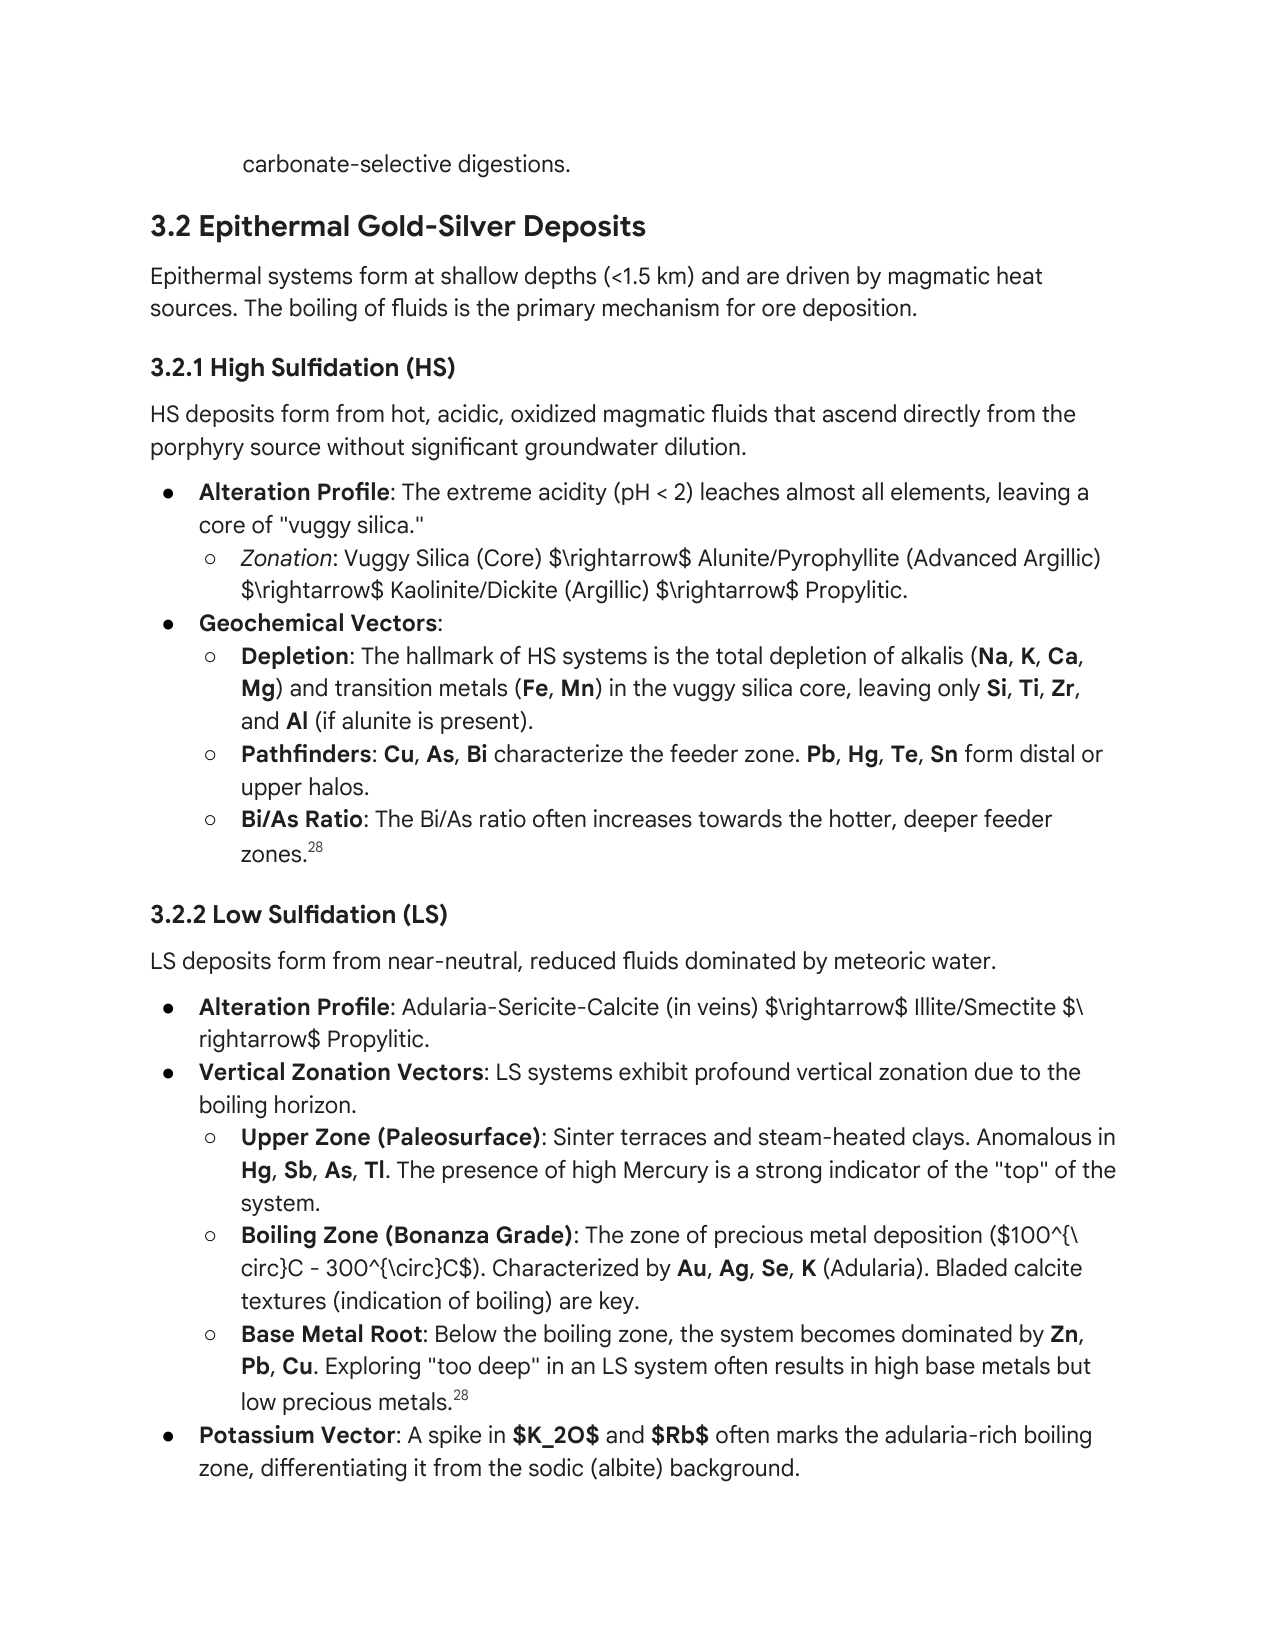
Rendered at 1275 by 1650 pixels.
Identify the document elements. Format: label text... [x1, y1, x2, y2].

subtitle 3.2.1 High Sulfidation (HS) [150, 352, 1125, 384]
list Pathfinders: Cu, As, Bi characterize the feeder zone. Pb, Hg, Te, Sn form distal or upper halos. [203, 740, 1125, 802]
list Depletion: The hallmark of HS systems is the total depletion of alkalis (Na, K, Ca, Mg) and transition metals (Fe, Mn) in the vuggy silica core, leaving only Si, Ti, Zr, and Al (if alunite is present). [203, 642, 1125, 736]
list Vertical Zonation Vectors: LS systems exhibit profound vertical zonation due to the boiling horizon. [161, 1058, 1125, 1120]
list Base Metal Root: Below the boiling zone, the system becomes dominated by Zn, Pb, Cu. Exploring "too deep" in an LS system often results in high base metals but low precious metals.28 [203, 1320, 1125, 1417]
list Alteration Profile: The extreme acidity (pH < 2) leaches almost all elements, leaving a core of "vuggy silica." [161, 478, 1125, 540]
text LS deposits form from near-neutral, reduced fluids dominated by meteoric water. [150, 948, 1125, 976]
list Upper Zone (Paleosurface): Sinter terraces and steam-heated clays. Anomalous in Hg, Sb, As, Tl. The presence of high Mercury is a strong indicator of the "top" of the system. [203, 1124, 1125, 1218]
list Potassium Vector: A spike in $K_2O$ and $Rb$ often marks the adularia-rich boiling zone, differentiating it from the sodic (albite) background. [161, 1421, 1125, 1483]
text Epithermal systems form at shallow depths (<1.5 km) and are driven by magmatic heat sources. The boiling of fluids is the primary mechanism for ore deposition. [150, 262, 1125, 323]
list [205, 150, 1125, 179]
list Alteration Profile: Adularia-Sericite-Calcite (in veins) $\rightarrow$ Illite/Smectite $\rightarrow$ Propylitic. [161, 993, 1125, 1054]
list Geochemical Vectors: [161, 609, 1125, 638]
subtitle 3.2 Epithermal Gold-Silver Deposits [150, 208, 1125, 244]
list Bi/As Ratio: The Bi/As ratio often increases towards the hotter, deeper feeder zones.28 [203, 806, 1125, 870]
list Zonation: Vuggy Silica (Core) $\rightarrow$ Alunite/Pyrophyllite (Advanced Argillic) $\rightarrow$ Kaolinite/Dickite (Argillic) $\rightarrow$ Propylitic. [203, 544, 1125, 605]
list Boiling Zone (Bonanza Grade): The zone of precious metal deposition ($100^{\circ}C - 300^{\circ}C$). Characterized by Au, Ag, Se, K (Adularia). Bladed calcite textures (indication of boiling) are key. [203, 1222, 1125, 1316]
text HS deposits form from hot, acidic, oxidized magmatic fluids that ascend directly from the porphyry source without significant groundwater dilution. [150, 401, 1125, 462]
subtitle 3.2.2 Low Sulfidation (LS) [150, 899, 1125, 931]
